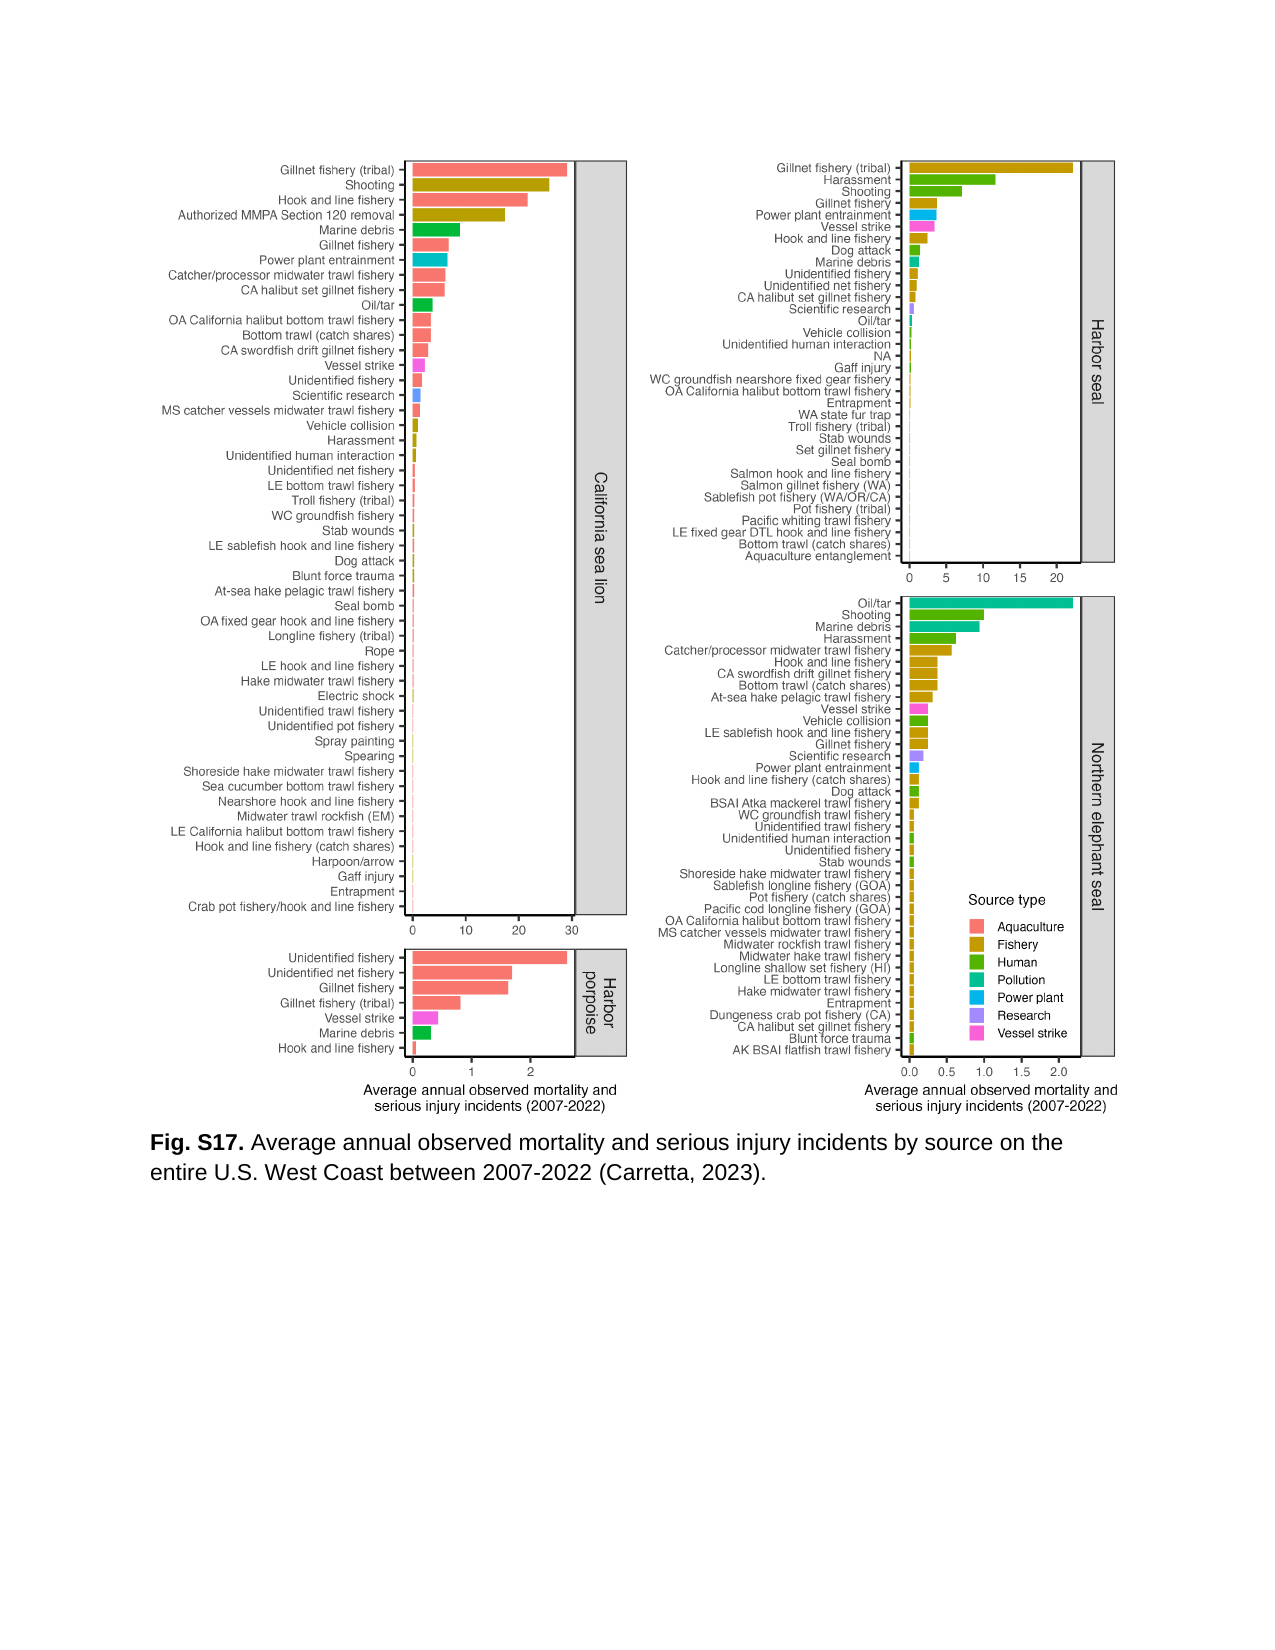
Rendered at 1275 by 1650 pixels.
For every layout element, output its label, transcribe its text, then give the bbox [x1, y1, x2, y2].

picture [150, 150, 1125, 1125]
text Fig. S17. Average annual observed mortality and serious injury incidents by source on the entire U.S. West Coast between 2007-2022 (Carretta, 2023). [150, 1129, 1125, 1185]
